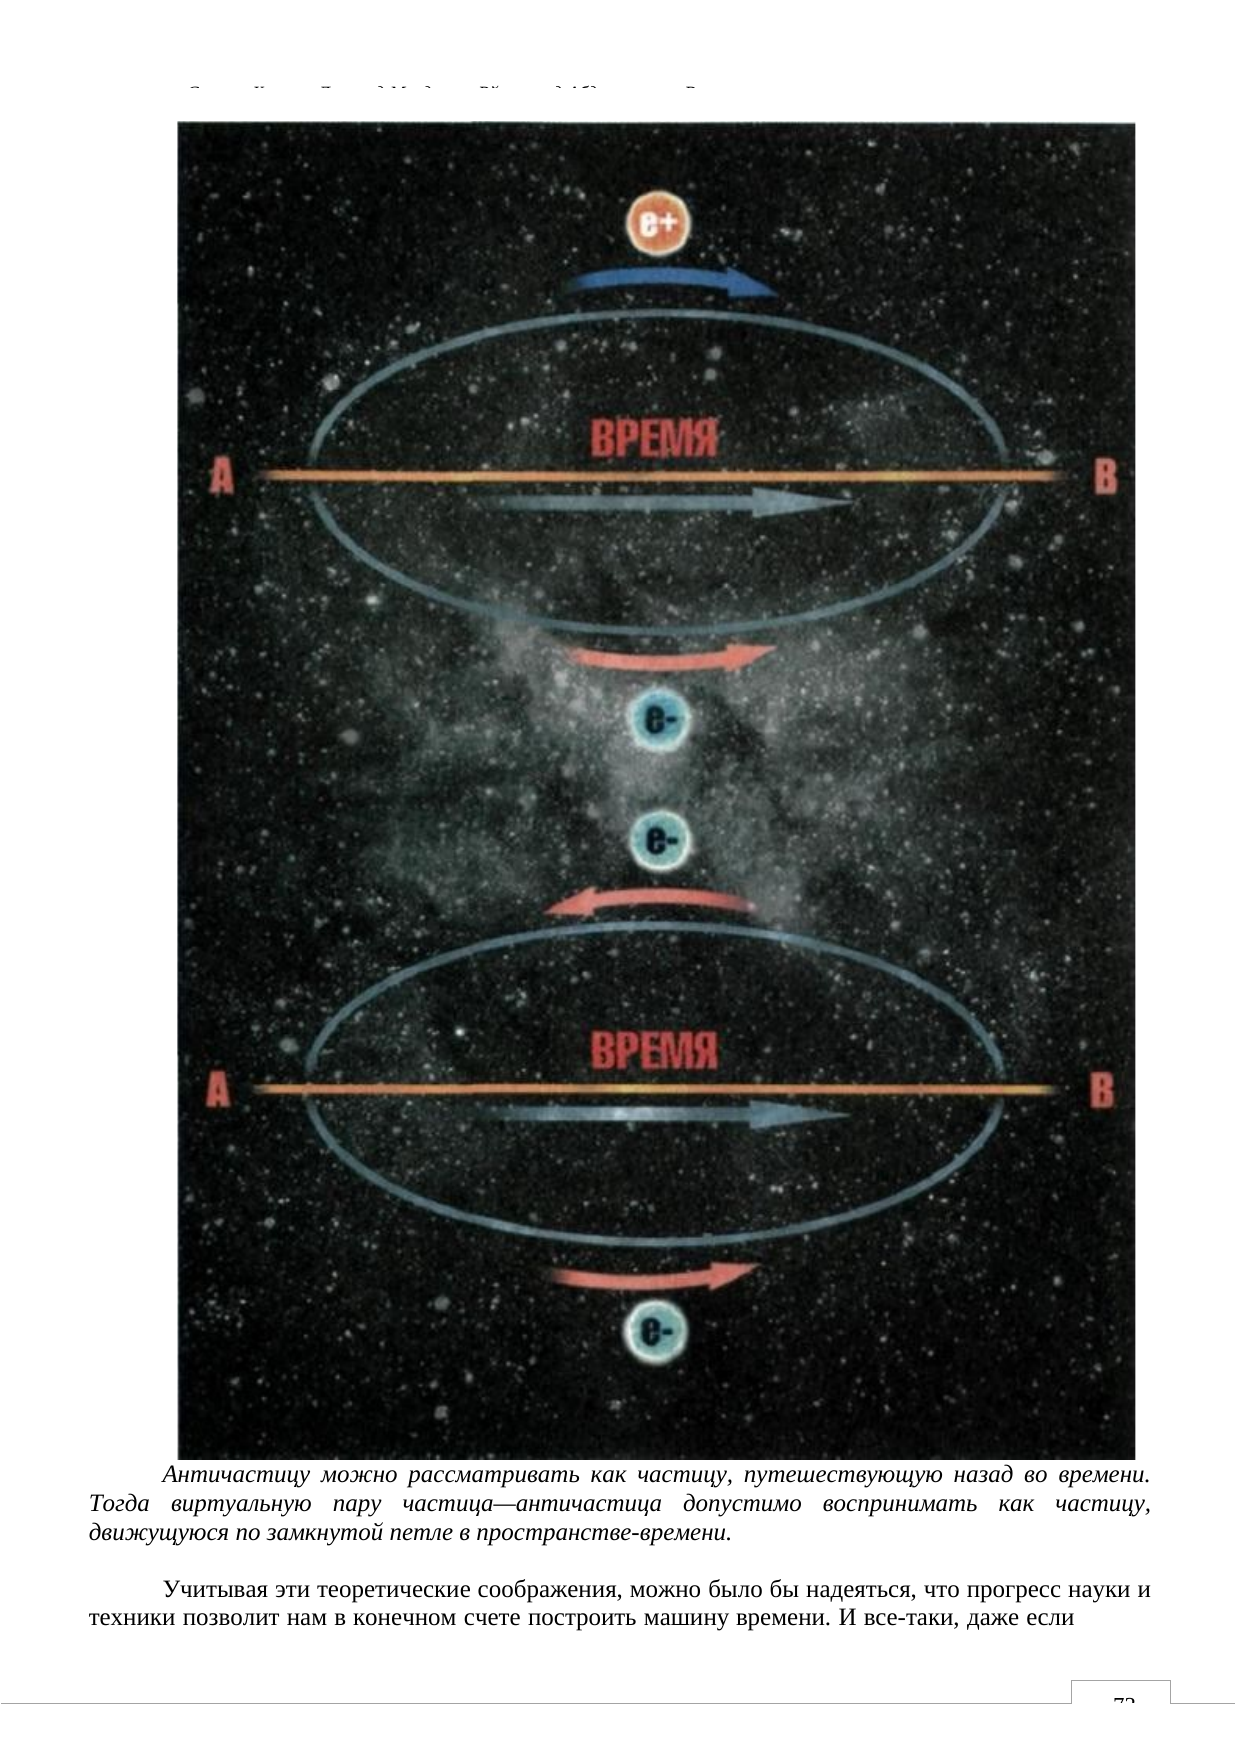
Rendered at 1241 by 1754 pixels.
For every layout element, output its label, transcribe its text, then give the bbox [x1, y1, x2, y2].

picture [177, 121, 1136, 1460]
text Античастицу можно рассматривать как частицу, путешествующую назад во времени. Тогда виртуальную пару частица—античастица допустимо воспринимать как частицу, движущуюся по замкнутой петле в пространстве-времени. [88, 1459, 1151, 1545]
text Учитывая эти теоретические соображения, можно было бы надеяться, что прогресс науки и техники позволит нам в конечном счете построить машину времени. И все-таки, даже если [88, 1574, 1152, 1631]
